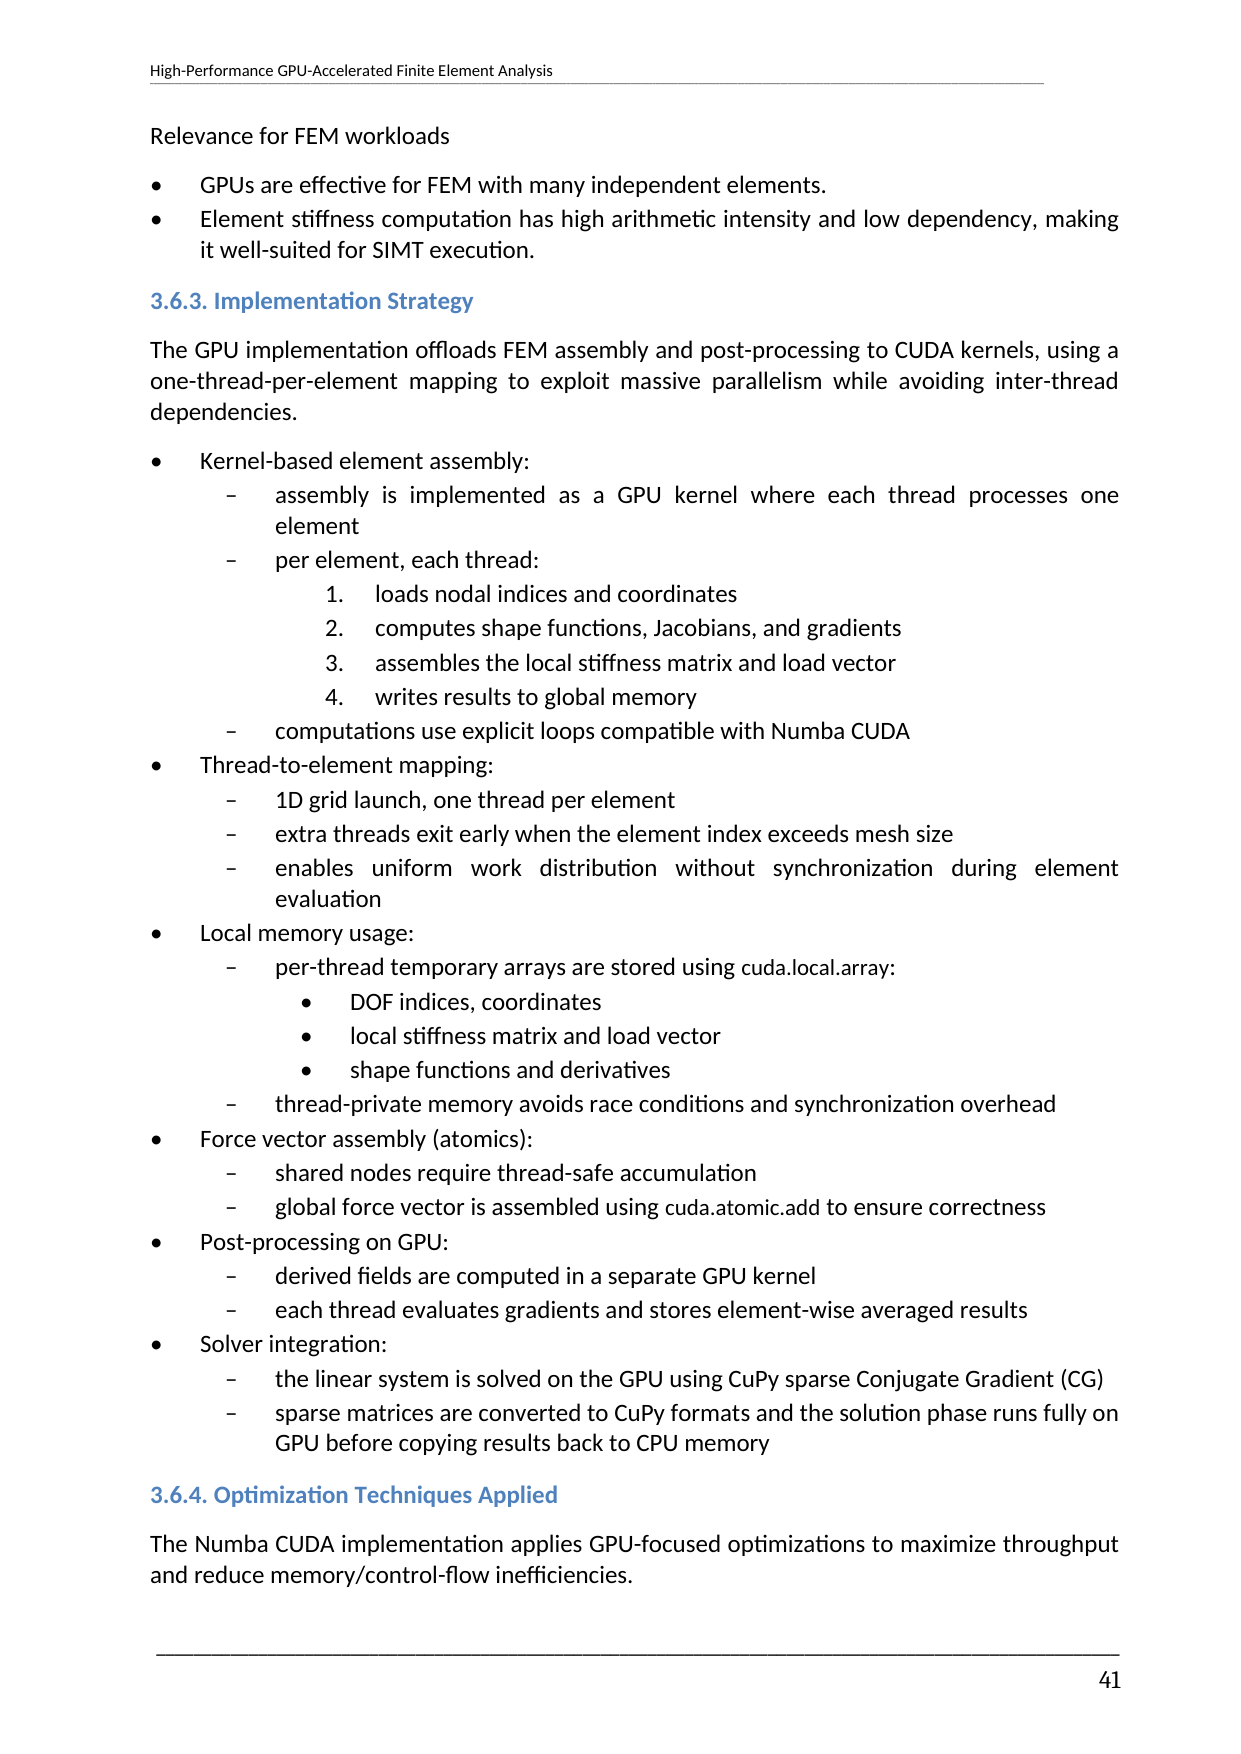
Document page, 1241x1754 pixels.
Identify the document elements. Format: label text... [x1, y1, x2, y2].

list computations use explicit loops compatible with Numba CUDA [225, 715, 1120, 746]
subtitle 3.6.4. Optimization Techniques Applied [150, 1479, 1120, 1509]
list each thread evaluates gradients and stores element-wise averaged results [225, 1294, 1120, 1325]
list loads nodal indices and coordinates [325, 578, 1120, 609]
text The GPU implementation offloads FEM assembly and post-processing to CUDA kernels, using a one-thread-per-element mapping to exploit massive parallelism while avoiding inter-thread dependencies. [150, 335, 1120, 426]
subtitle 3.6.3. Implementation Strategy [150, 285, 1120, 316]
list shape functions and derivatives [300, 1054, 1120, 1085]
list sparse matrices are converted to CuPy formats and the solution phase runs fully on GPU before copying results back to CPU memory [225, 1397, 1120, 1458]
list Thread-to-element mapping: [150, 750, 1120, 780]
list derived fields are computed in a separate GPU kernel [225, 1260, 1120, 1291]
list Solver integration: [150, 1328, 1120, 1359]
list GPUs are effective for FEM with many independent elements. [150, 169, 1120, 200]
list assembles the local stiffness matrix and load vector [325, 647, 1120, 677]
list Kernel-based element assembly: [150, 445, 1120, 476]
list enables uniform work distribution without synchronization during element evaluation [225, 852, 1120, 913]
text Relevance for FEM workloads [150, 120, 1120, 151]
list local stiffness matrix and load vector [300, 1020, 1120, 1051]
list DOF indices, coordinates [300, 986, 1120, 1016]
list Post-processing on GPU: [150, 1226, 1120, 1256]
list computes shape functions, Jacobians, and gradients [325, 613, 1120, 643]
text The Numba CUDA implementation applies GPU-focused optimizations to maximize throughput and reduce memory/control-flow inefficiencies. [150, 1528, 1120, 1589]
list global force vector is assembled using cuda.atomic.add to ensure correctness [225, 1191, 1120, 1222]
list Force vector assembly (atomics): [150, 1123, 1120, 1153]
list assembly is implemented as a GPU kernel where each thread processes one element [225, 479, 1120, 540]
list shared nodes require thread-safe accumulation [225, 1157, 1120, 1188]
list 1D grid launch, one thread per element [225, 784, 1120, 814]
list Element stiffness computation has high arithmetic intensity and low dependency, making it well-suited for SIMT execution. [150, 203, 1120, 264]
list extra threads exit early when the element index exceeds mesh size [225, 818, 1120, 849]
list the linear system is solved on the GPU using CuPy sparse Conjugate Gradient (CG) [225, 1363, 1120, 1393]
list per element, each thread: [225, 544, 1120, 574]
list thread-private memory avoids race conditions and synchronization overhead [225, 1089, 1120, 1119]
list Local memory usage: [150, 917, 1120, 948]
list per-thread temporary arrays are stored using cuda.local.array: [225, 952, 1120, 982]
list writes results to global memory [325, 681, 1120, 712]
